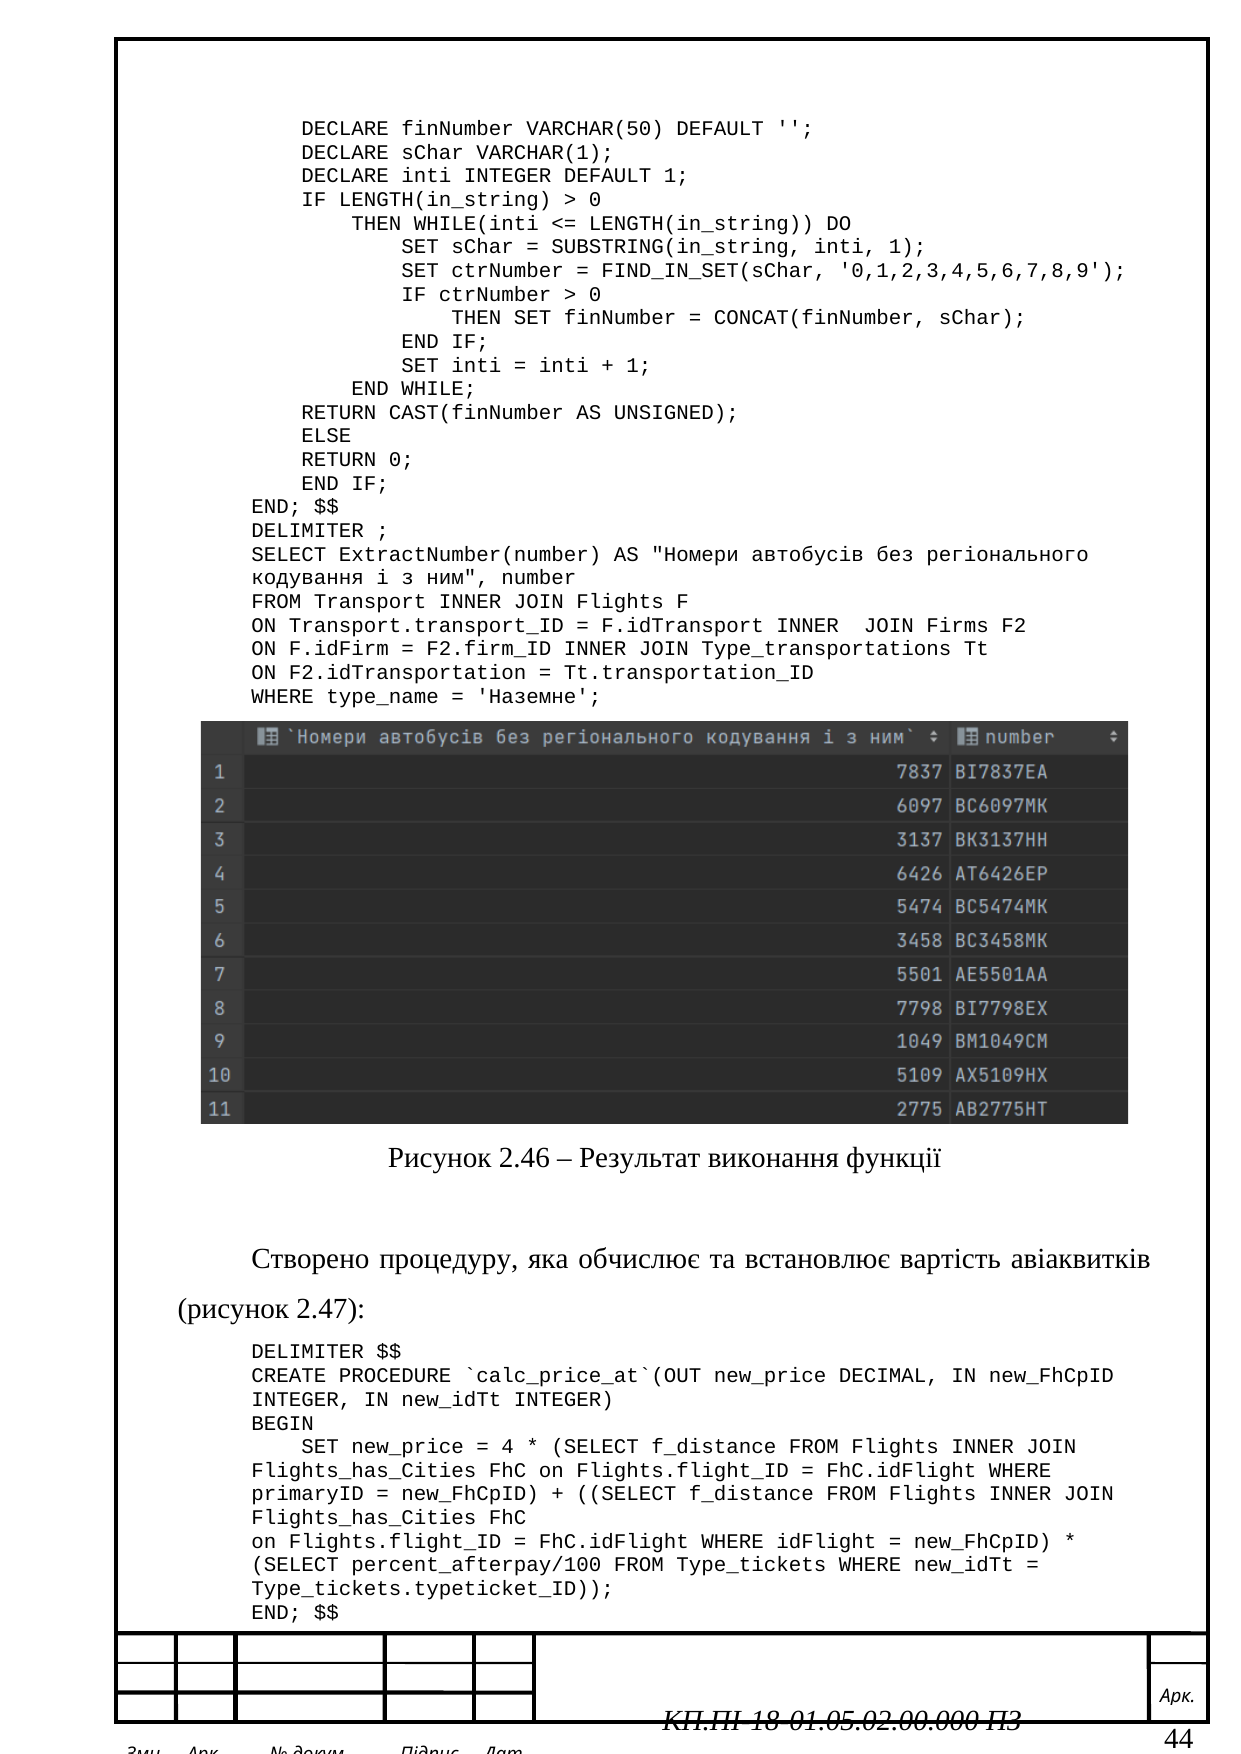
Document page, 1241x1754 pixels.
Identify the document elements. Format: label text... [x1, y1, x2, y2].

text IF ctrNumber > 0 [251, 284, 1152, 307]
text on Flights.flight_ID = FhC.idFlight WHERE idFlight = new_FhCpID) * [251, 1531, 1152, 1554]
text SELECT ExtractNumber(number) AS "Номери автобусів без регіонального кодування і з ним", number [251, 544, 1152, 591]
text END IF; [251, 331, 1152, 354]
text Створено процедуру, яка обчислює та встановлює вартість авіаквитків (рисунок 2.47): [177, 1241, 1152, 1325]
text ELSE [251, 426, 1152, 449]
text IF LENGTH(in_string) > 0 [251, 189, 1152, 213]
text (SELECT percent_afterpay/100 FROM Type_tickets WHERE new_idTt = Type_tickets.typeticket_ID)); [251, 1554, 1152, 1602]
text WHERE type_name = 'Наземне'; [251, 686, 1152, 709]
text DELIMITER $$ [251, 1342, 1152, 1365]
text THEN WHILE(inti <= LENGTH(in_string)) DO [251, 213, 1152, 236]
text RETURN 0; [251, 449, 1152, 473]
text END; $$ [251, 496, 1152, 520]
text DECLARE sChar VARCHAR(1); [251, 142, 1152, 165]
text END IF; [251, 473, 1152, 496]
text SET ctrNumber = FIND_IN_SET(sChar, '0,1,2,3,4,5,6,7,8,9'); [251, 260, 1152, 284]
picture [200, 721, 1129, 1124]
text ON F.idFirm = F2.firm_ID INNER JOIN Type_transportations Tt [251, 638, 1152, 662]
text FROM Transport INNER JOIN Flights F [251, 591, 1152, 615]
text END WHILE; [251, 378, 1152, 402]
text ON F2.idTransportation = Tt.transportation_ID [251, 662, 1152, 686]
text BEGIN [251, 1412, 1152, 1436]
text RETURN CAST(finNumber AS UNSIGNED); [251, 402, 1152, 426]
text SET sChar = SUBSTRING(in_string, inti, 1); [251, 236, 1152, 260]
text SET new_price = 4 * (SELECT f_distance FROM Flights INNER JOIN Flights_has_Cities FhC on Flights.flight_ID = FhC.idFlight WHERE primaryID = new_FhCpID) + ((SELECT f_distance FROM Flights INNER JOIN Flights_has_Cities FhC [251, 1436, 1152, 1531]
text CREATE PROCEDURE `calc_price_at`(OUT new_price DECIMAL, IN new_FhCpID INTEGER, IN new_idTt INTEGER) [251, 1365, 1152, 1412]
text SET inti = inti + 1; [251, 354, 1152, 378]
text DECLARE inti INTEGER DEFAULT 1; [251, 165, 1152, 189]
text THEN SET finNumber = CONCAT(finNumber, sChar); [251, 307, 1152, 331]
text DELIMITER ; [251, 520, 1152, 544]
text Рисунок 2.46 – Результат виконання функції [177, 1140, 1152, 1174]
text ON Transport.transport_ID = F.idTransport INNER JOIN Firms F2 [251, 615, 1152, 638]
text DECLARE finNumber VARCHAR(50) DEFAULT ''; [251, 118, 1152, 142]
text END; $$ [251, 1602, 1152, 1625]
